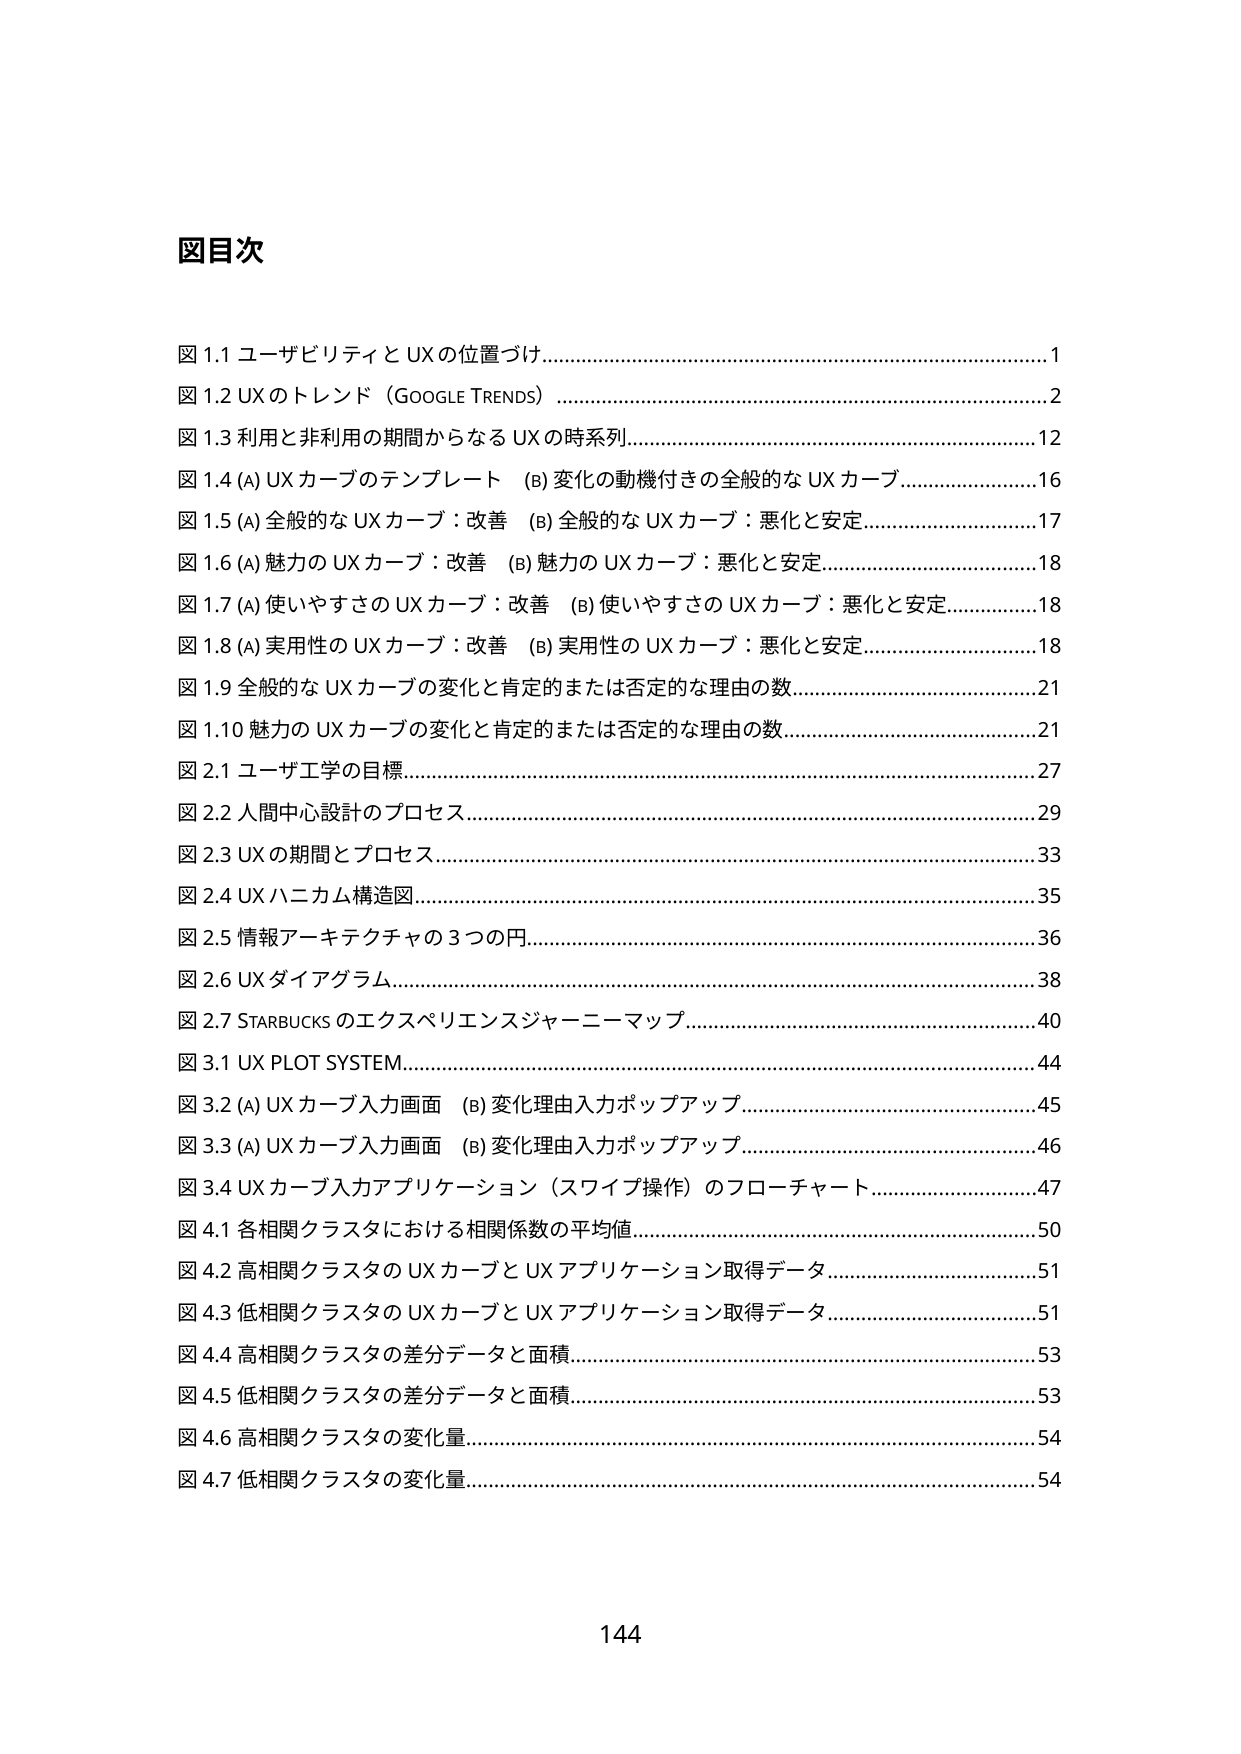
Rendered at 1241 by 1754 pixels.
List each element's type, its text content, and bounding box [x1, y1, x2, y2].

text 図2.2 人間中心設計のプロセス 29 [177, 791, 1063, 832]
text 図3.3 (a) UXカーブ入力画面 (b) 変化理由入力ポップアップ 46 [177, 1124, 1063, 1166]
text 図3.2 (a) UXカーブ入力画面 (b) 変化理由入力ポップアップ 45 [177, 1082, 1063, 1124]
text 図3.4 UXカーブ入力アプリケーション（スワイプ操作）のフローチャート 47 [177, 1166, 1063, 1207]
text 図1.8 (a) 実用性のUXカーブ：改善 (b) 実用性のUXカーブ：悪化と安定 18 [177, 624, 1063, 666]
text 図2.3 UXの期間とプロセス 33 [177, 832, 1063, 874]
text 図4.6 高相関クラスタの変化量 54 [177, 1416, 1063, 1457]
text 図4.5 低相関クラスタの差分データと面積 53 [177, 1374, 1063, 1416]
text 図2.6 UXダイアグラム 38 [177, 957, 1063, 999]
text 図1.5 (a) 全般的なUXカーブ：改善 (b) 全般的なUXカーブ：悪化と安定 17 [177, 499, 1063, 541]
text 図1.9 全般的なUXカーブの変化と肯定的または否定的な理由の数 21 [177, 666, 1063, 707]
text 図1.7 (a) 使いやすさのUXカーブ：改善 (b) 使いやすさのUXカーブ：悪化と安定 18 [177, 582, 1063, 624]
subtitle 図目次 [177, 207, 1063, 290]
text 図4.3 低相関クラスタのUXカーブとUXアプリケーション取得データ 51 [177, 1291, 1063, 1332]
text 図1.6 (a) 魅力のUXカーブ：改善 (b) 魅力のUXカーブ：悪化と安定 18 [177, 541, 1063, 582]
text 図4.2 高相関クラスタのUXカーブとUXアプリケーション取得データ 51 [177, 1249, 1063, 1291]
text 図2.1 ユーザ工学の目標 27 [177, 749, 1063, 791]
text 図4.4 高相関クラスタの差分データと面積 53 [177, 1332, 1063, 1374]
text 図2.5 情報アーキテクチャの3つの円 36 [177, 916, 1063, 957]
text 図1.3 利用と非利用の期間からなるUXの時系列 12 [177, 416, 1063, 457]
text 図2.7 Starbucksのエクスペリエンスジャーニーマップ 40 [177, 999, 1063, 1041]
text 図4.1 各相関クラスタにおける相関係数の平均値 50 [177, 1207, 1063, 1249]
text 図4.7 低相関クラスタの変化量 54 [177, 1457, 1063, 1499]
text 図1.2 UXのトレンド（Google Trends） 2 [177, 374, 1063, 416]
text 図1.10 魅力のUXカーブの変化と肯定的または否定的な理由の数 21 [177, 707, 1063, 749]
text 図1.1 ユーザビリティとUXの位置づけ 1 [177, 332, 1063, 374]
text 図2.4 UXハニカム構造図 35 [177, 874, 1063, 916]
text 図3.1 UX PLOT SYSTEM 44 [177, 1041, 1063, 1082]
text 図1.4 (a) UXカーブのテンプレート (b) 変化の動機付きの全般的なUXカーブ 16 [177, 457, 1063, 499]
